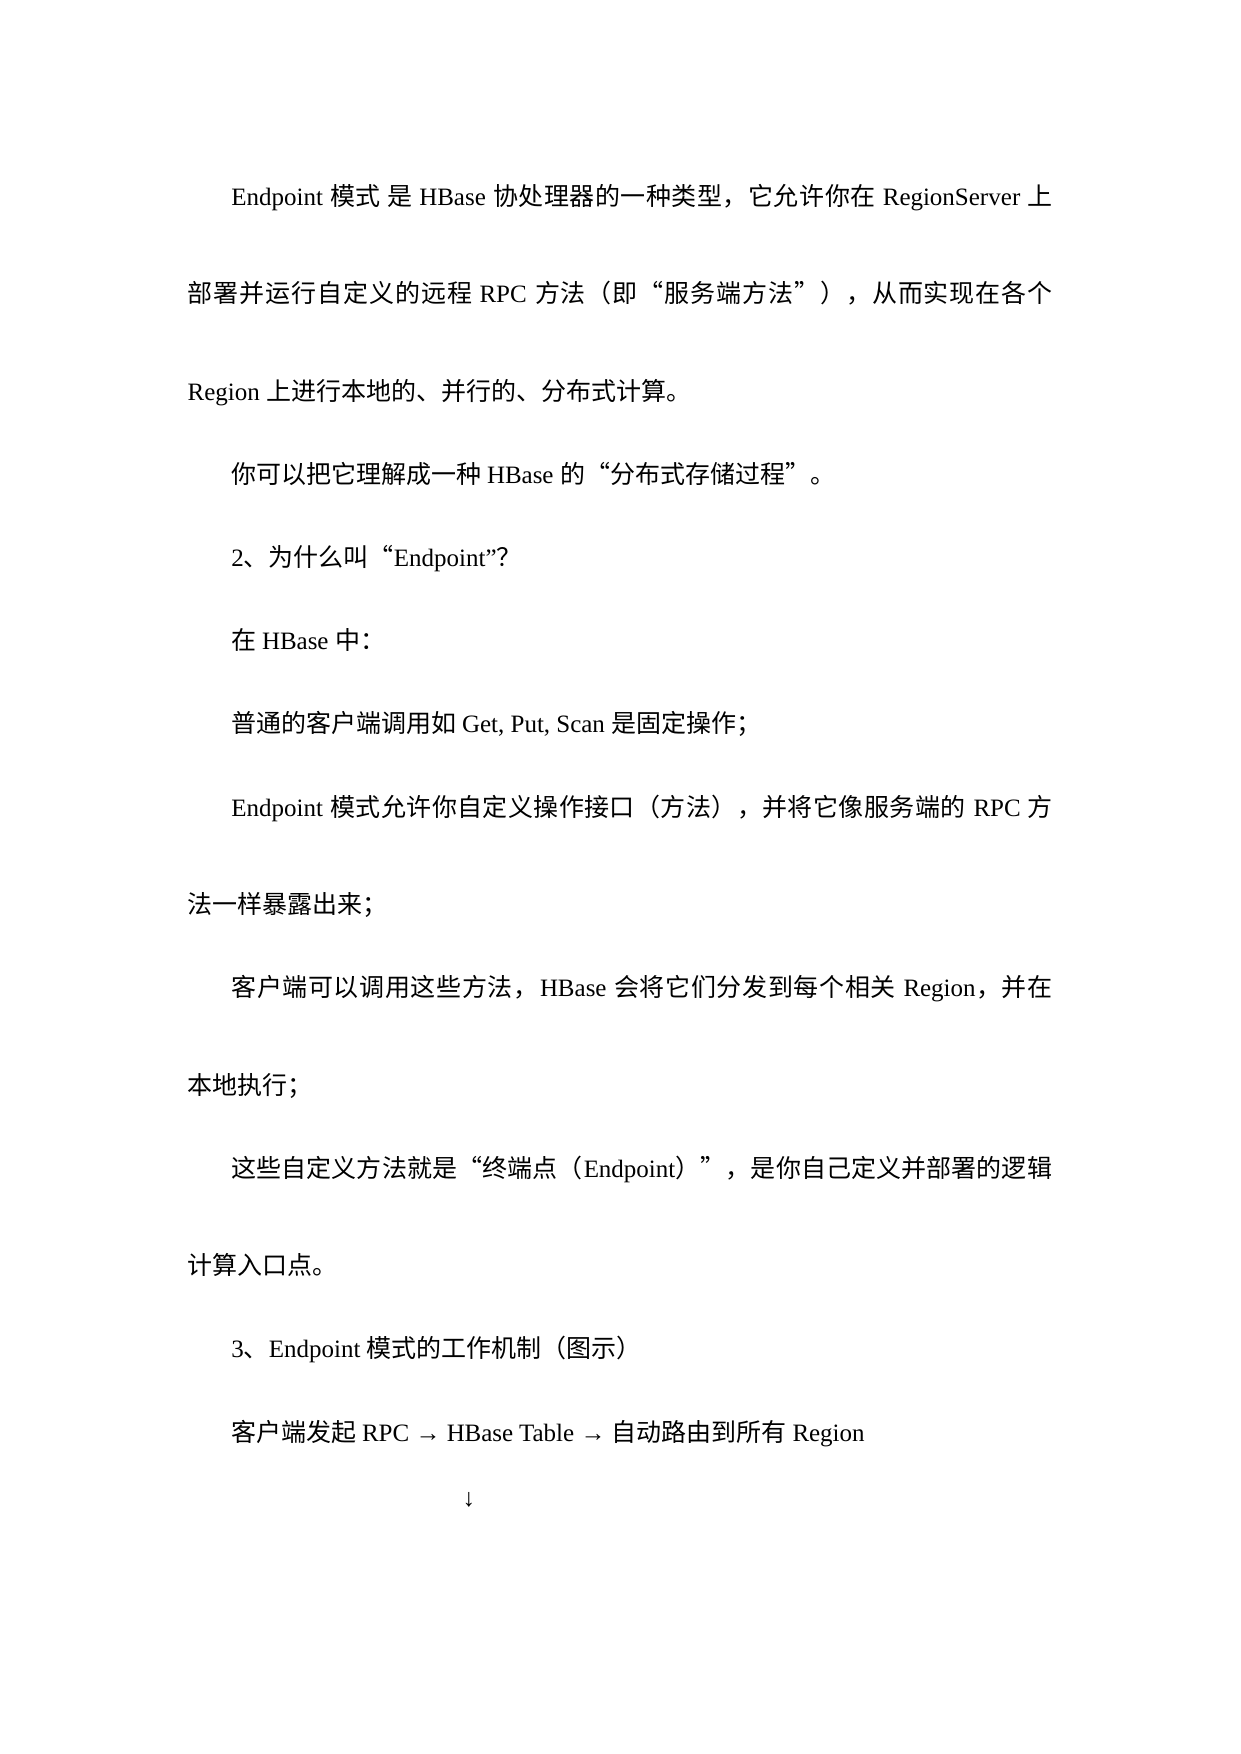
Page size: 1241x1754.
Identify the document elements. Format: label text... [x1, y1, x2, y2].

text Endpoint 模式 是 HBase 协处理器的一种类型，它允许你在 RegionServer 上部署并运行自定义的远程 RPC 方法（即“服务端方法”），从而实现在各个 Region 上进行本地的、并行的、分布式计算。 [187, 162, 1053, 422]
text 3、Endpoint 模式的工作机制（图示） [187, 1314, 1053, 1379]
text 普通的客户端调用如 Get, Put, Scan 是固定操作； [187, 689, 1053, 754]
text ↓ [231, 1481, 1053, 1513]
text 在 HBase 中： [187, 606, 1053, 671]
text Endpoint 模式允许你自定义操作接口（方法），并将它像服务端的 RPC 方法一样暴露出来； [187, 773, 1053, 935]
text 这些自定义方法就是“终端点（Endpoint）”，是你自己定义并部署的逻辑计算入口点。 [187, 1134, 1053, 1296]
text 客户端发起 RPC → HBase Table → 自动路由到所有 Region [231, 1398, 1053, 1463]
text 你可以把它理解成一种 HBase 的“分布式存储过程”。 [187, 440, 1053, 505]
text 2、为什么叫“Endpoint”？ [187, 523, 1053, 588]
text 客户端可以调用这些方法，HBase 会将它们分发到每个相关 Region，并在本地执行； [187, 953, 1053, 1116]
